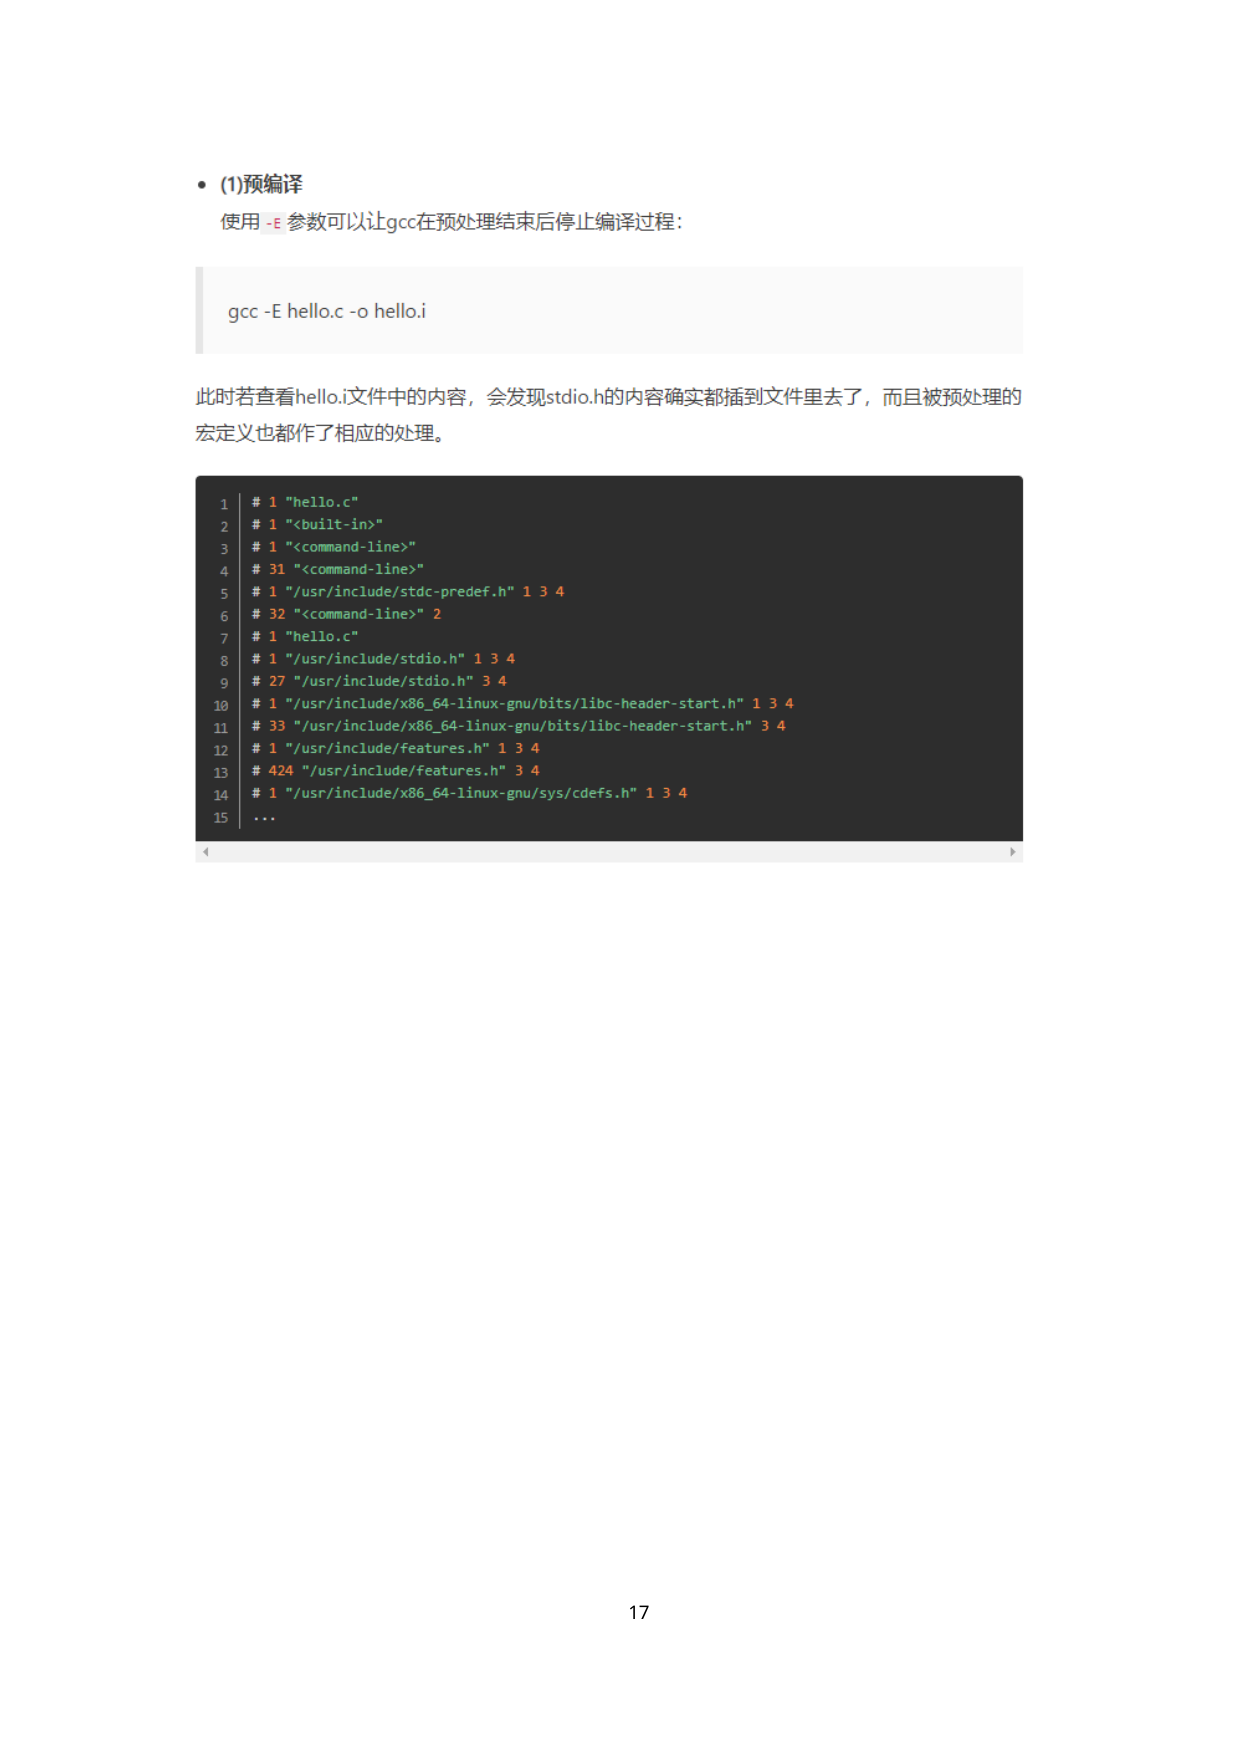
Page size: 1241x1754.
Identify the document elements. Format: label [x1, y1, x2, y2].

picture [187, 165, 1053, 870]
